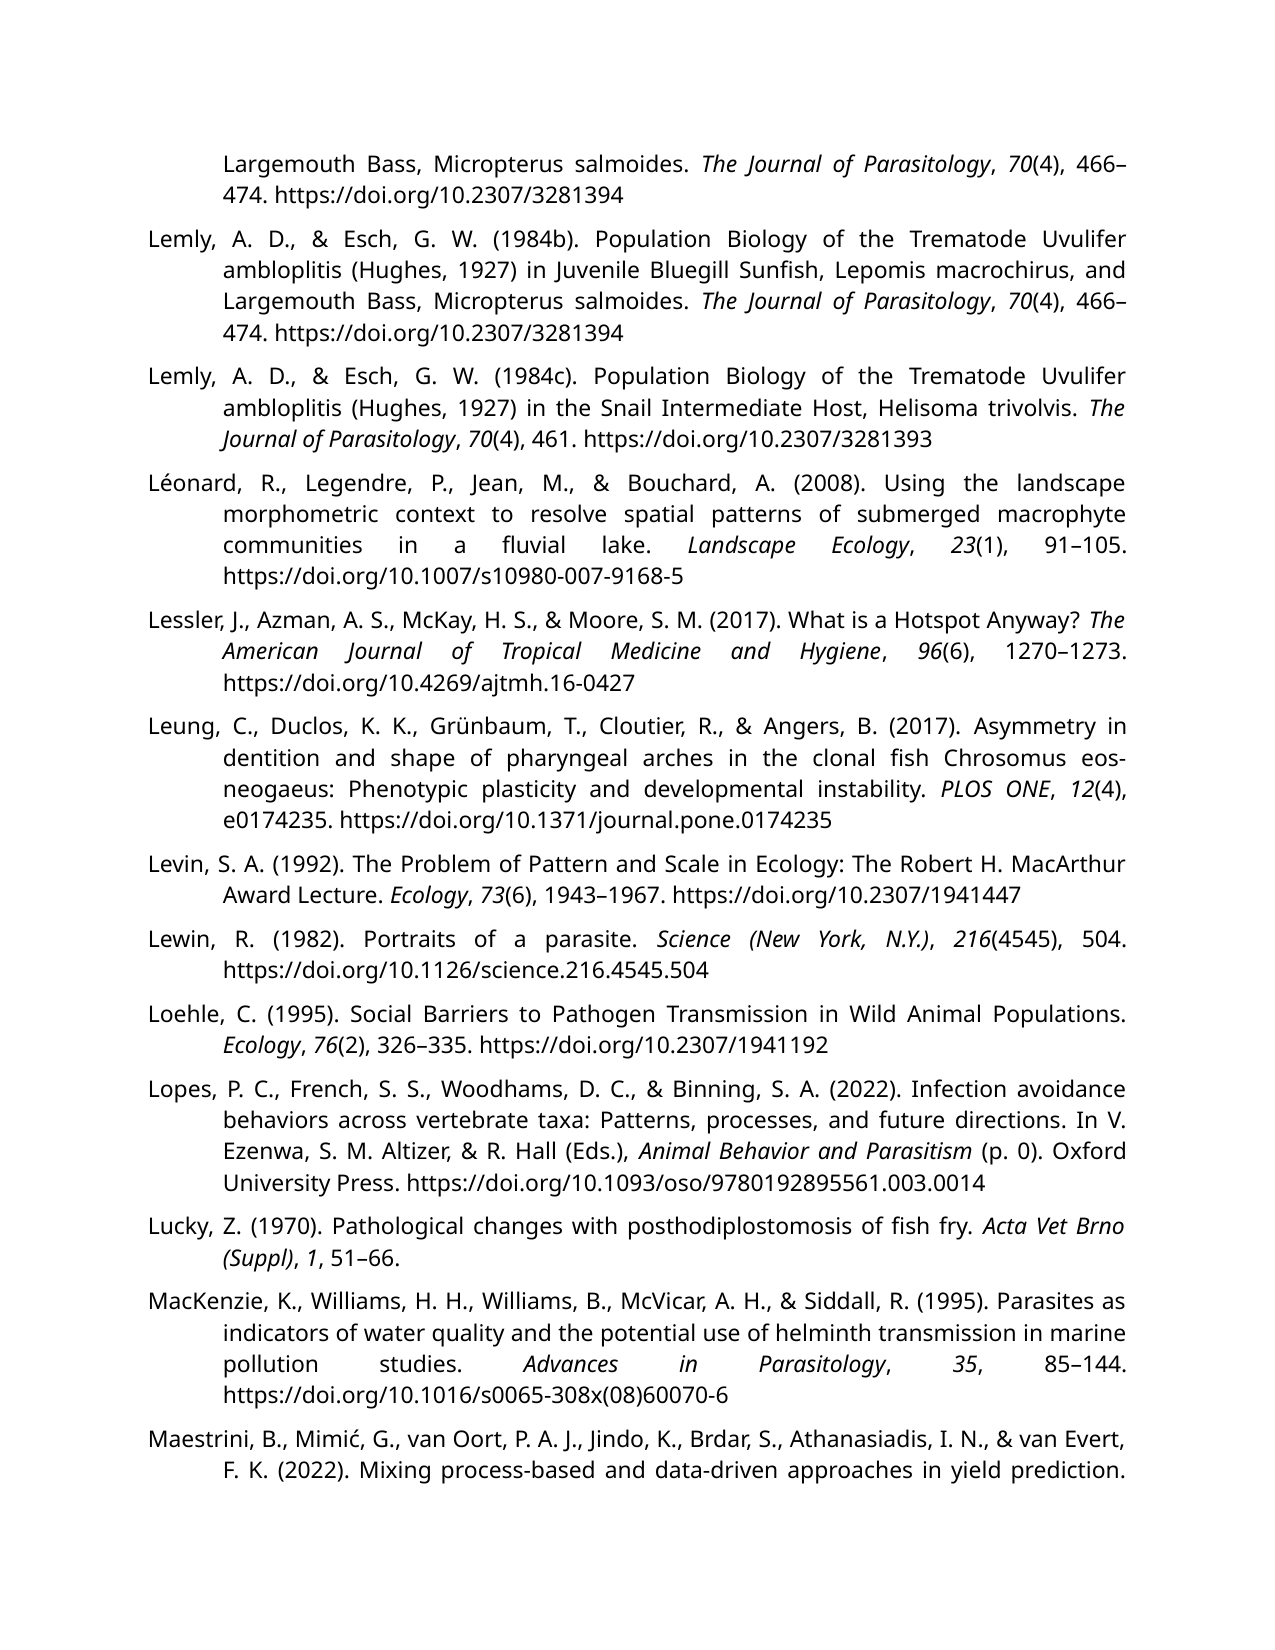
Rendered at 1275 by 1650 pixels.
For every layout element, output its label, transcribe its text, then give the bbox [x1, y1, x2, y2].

text Loehle, C. (1995). Social Barriers to Pathogen Transmission in Wild Animal Populations. Ecology, 76(2), 326–335. https://doi.org/10.2307/1941192 [148, 998, 1127, 1060]
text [148, 1423, 1127, 1485]
text Léonard, R., Legendre, P., Jean, M., & Bouchard, A. (2008). Using the landscape morphometric context to resolve spatial patterns of submerged macrophyte communities in a fluvial lake. Landscape Ecology, 23(1), 91–105. https://doi.org/10.1007/s10980-007-9168-5 [148, 466, 1127, 591]
text Lemly, A. D., & Esch, G. W. (1984b). Population Biology of the Trematode Uvulifer ambloplitis (Hughes, 1927) in Juvenile Bluegill Sunfish, Lepomis macrochirus, and Largemouth Bass, Micropterus salmoides. The Journal of Parasitology, 70(4), 466–474. https://doi.org/10.2307/3281394 [148, 223, 1127, 348]
text Lessler, J., Azman, A. S., McKay, H. S., & Moore, S. M. (2017). What is a Hotspot Anyway? The American Journal of Tropical Medicine and Hygiene, 96(6), 1270–1273. https://doi.org/10.4269/ajtmh.16-0427 [148, 604, 1127, 698]
text Leung, C., Duclos, K. K., Grünbaum, T., Cloutier, R., & Angers, B. (2017). Asymmetry in dentition and shape of pharyngeal arches in the clonal fish Chrosomus eos-neogaeus: Phenotypic plasticity and developmental instability. PLOS ONE, 12(4), e0174235. https://doi.org/10.1371/journal.pone.0174235 [148, 710, 1127, 835]
text Lucky, Z. (1970). Pathological changes with posthodiplostomosis of fish fry. Acta Vet Brno (Suppl), 1, 51–66. [148, 1210, 1127, 1273]
text Lewin, R. (1982). Portraits of a parasite. Science (New York, N.Y.), 216(4545), 504. https://doi.org/10.1126/science.216.4545.504 [148, 923, 1127, 985]
text Lemly, A. D., & Esch, G. W. (1984c). Population Biology of the Trematode Uvulifer ambloplitis (Hughes, 1927) in the Snail Intermediate Host, Helisoma trivolvis. The Journal of Parasitology, 70(4), 461. https://doi.org/10.2307/3281393 [148, 360, 1127, 454]
text Levin, S. A. (1992). The Problem of Pattern and Scale in Ecology: The Robert H. MacArthur Award Lecture. Ecology, 73(6), 1943–1967. https://doi.org/10.2307/1941447 [148, 848, 1127, 910]
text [148, 148, 1127, 210]
text MacKenzie, K., Williams, H. H., Williams, B., McVicar, A. H., & Siddall, R. (1995). Parasites as indicators of water quality and the potential use of helminth transmission in marine pollution studies. Advances in Parasitology, 35, 85–144. https://doi.org/10.1016/s0065-308x(08)60070-6 [148, 1285, 1127, 1410]
text Lopes, P. C., French, S. S., Woodhams, D. C., & Binning, S. A. (2022). Infection avoidance behaviors across vertebrate taxa: Patterns, processes, and future directions. In V. Ezenwa, S. M. Altizer, & R. Hall (Eds.), Animal Behavior and Parasitism (p. 0). Oxford University Press. https://doi.org/10.1093/oso/9780192895561.003.0014 [148, 1073, 1127, 1198]
